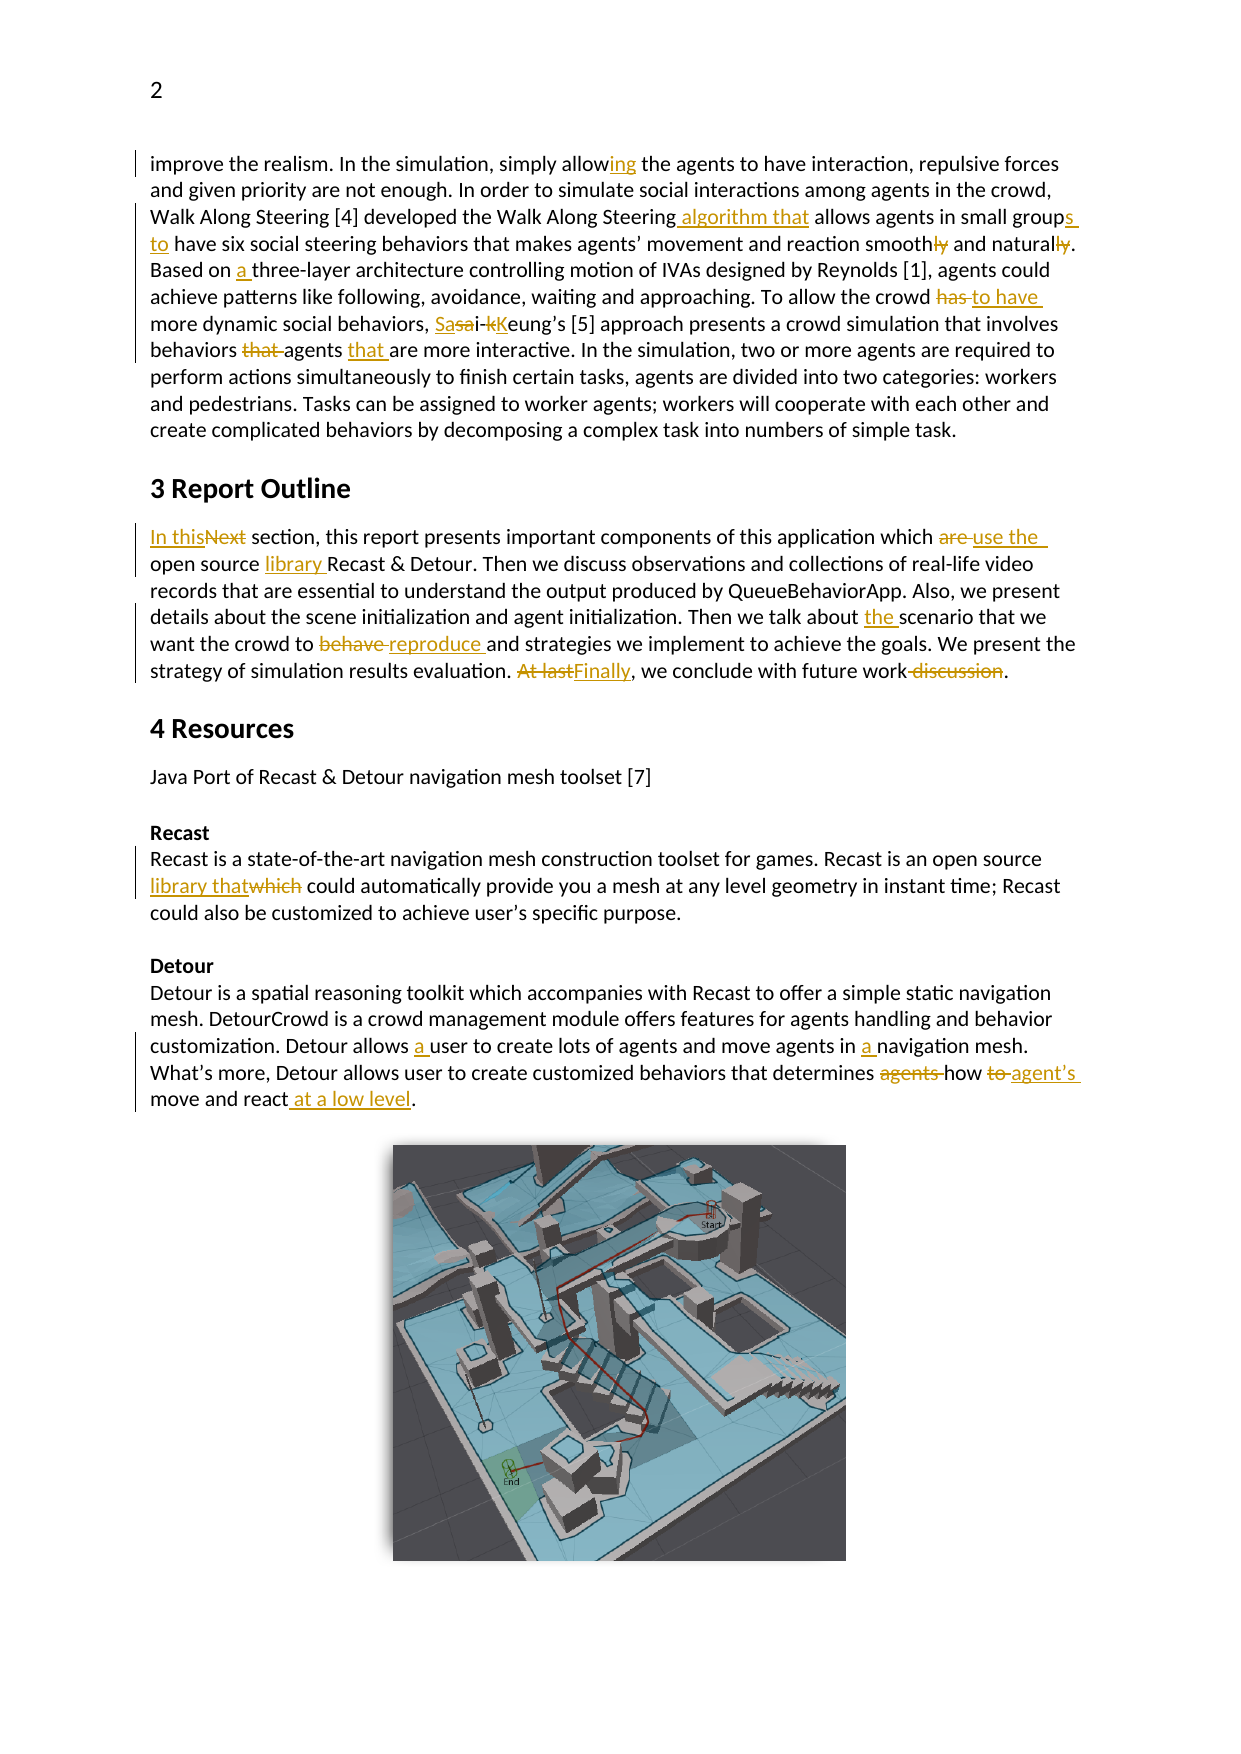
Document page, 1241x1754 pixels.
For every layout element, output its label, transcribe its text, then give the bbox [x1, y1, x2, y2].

text Recast is a state-of-the-art navigation mesh construction toolset for games. Recast is an open source could automatically provide you a mesh at any level geometry in instant time; Recast could also be customized to achieve user’s specific purpose. [150, 846, 1090, 926]
text Java Port of Recast & Detour navigation mesh toolset [7] [150, 763, 1090, 790]
text 4 Resources [150, 710, 1090, 746]
text Recast [150, 819, 1090, 846]
picture [393, 1145, 846, 1561]
text 3 Report Outline [150, 470, 1090, 506]
text Detour [150, 952, 1090, 979]
text section, this report presents important components of this application which open source Recast & Detour. Then we discuss observations and collections of real-life video records that are essential to understand the output produced by QueueBehaviorApp. Also, we present details about the scene initialization and agent initialization. Then we talk about scenario that we want the crowd to and strategies we implement to achieve the goals. We present the strategy of simulation results evaluation. , we conclude with future work. [150, 523, 1090, 683]
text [150, 150, 1090, 443]
text Detour is a spatial reasoning toolkit which accompanies with Recast to offer a simple static navigation mesh. DetourCrowd is a crowd management module offers features for agents handling and behavior customization. Detour allows user to create lots of agents and move agents in navigation mesh. What’s more, Detour allows user to create customized behaviors that determines how move and react. [150, 979, 1090, 1112]
